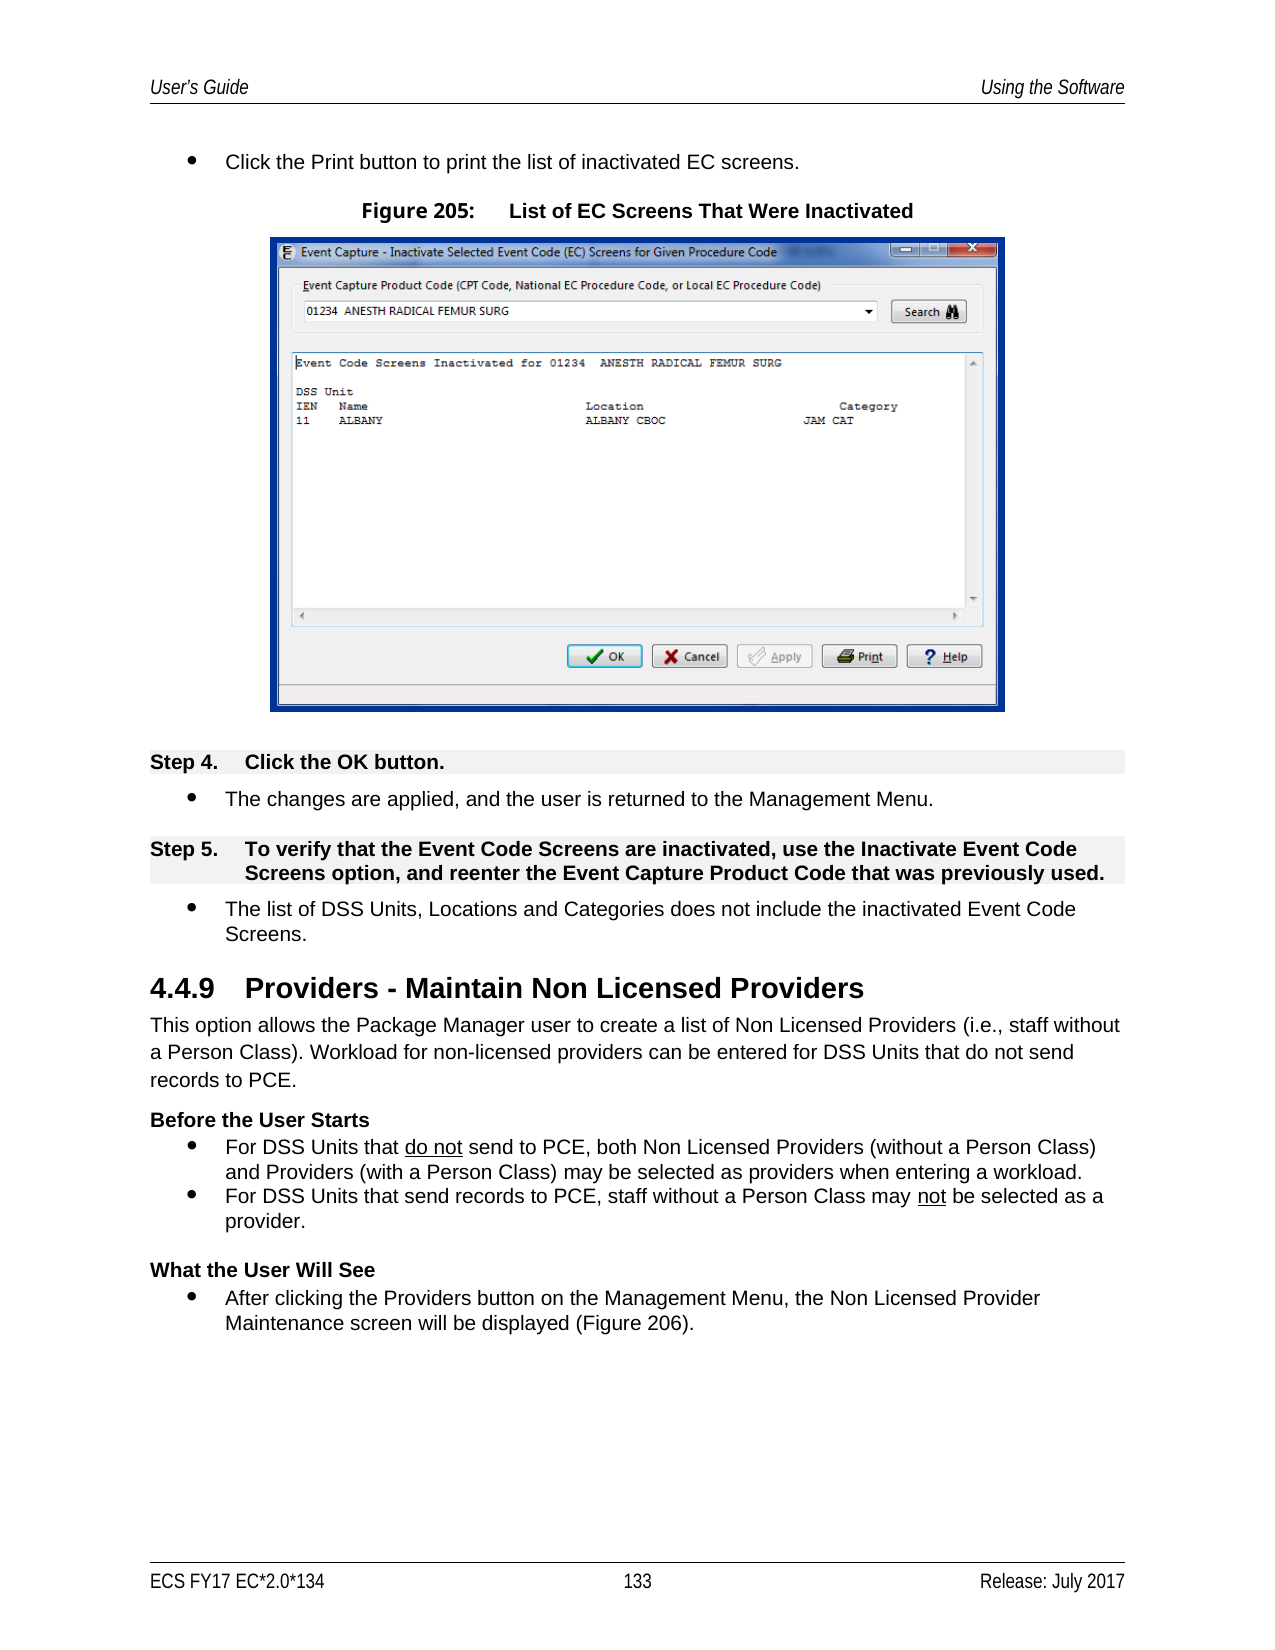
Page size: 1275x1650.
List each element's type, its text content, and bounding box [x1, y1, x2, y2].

text List of EC Screens That Were Inactivated [150, 196, 1125, 224]
picture [277, 243, 998, 706]
text To verify that the Event Code Screens are inactivated, use the Inactivate Event Code Screens option, and reenter the Event Capture Product Code that was previously used. [150, 836, 1125, 884]
text This option allows the Package Manager user to create a list of Non Licensed Providers (i.e., staff without a Person Class). Workload for non-licensed providers can be entered for DSS Units that do not send records to PCE. [150, 1013, 1125, 1092]
list Click the Print button to print the list of inactivated EC screens. [188, 150, 1125, 175]
list After clicking the Providers button on the Management Menu, the Non Licensed Provider Maintenance screen will be displayed (Figure 206). [187, 1286, 1125, 1334]
list For DSS Units that do not send to PCE, both Non Licensed Providers (without a Person Class) and Providers (with a Person Class) may be selected as providers when entering a workload. [188, 1135, 1125, 1184]
subtitle Providers - Maintain Non Licensed Providers [150, 971, 1125, 1004]
text What the User Will See [150, 1258, 1125, 1282]
list The list of DSS Units, Locations and Categories does not include the inactivated Event Code Screens. [187, 897, 1125, 946]
list The changes are applied, and the user is returned to the Management Menu. [187, 786, 1125, 811]
text Click the OK button. [150, 750, 1125, 774]
list For DSS Units that send records to PCE, staff without a Person Class may not be selected as a provider. [187, 1184, 1125, 1233]
text Before the User Starts [150, 1108, 1125, 1132]
